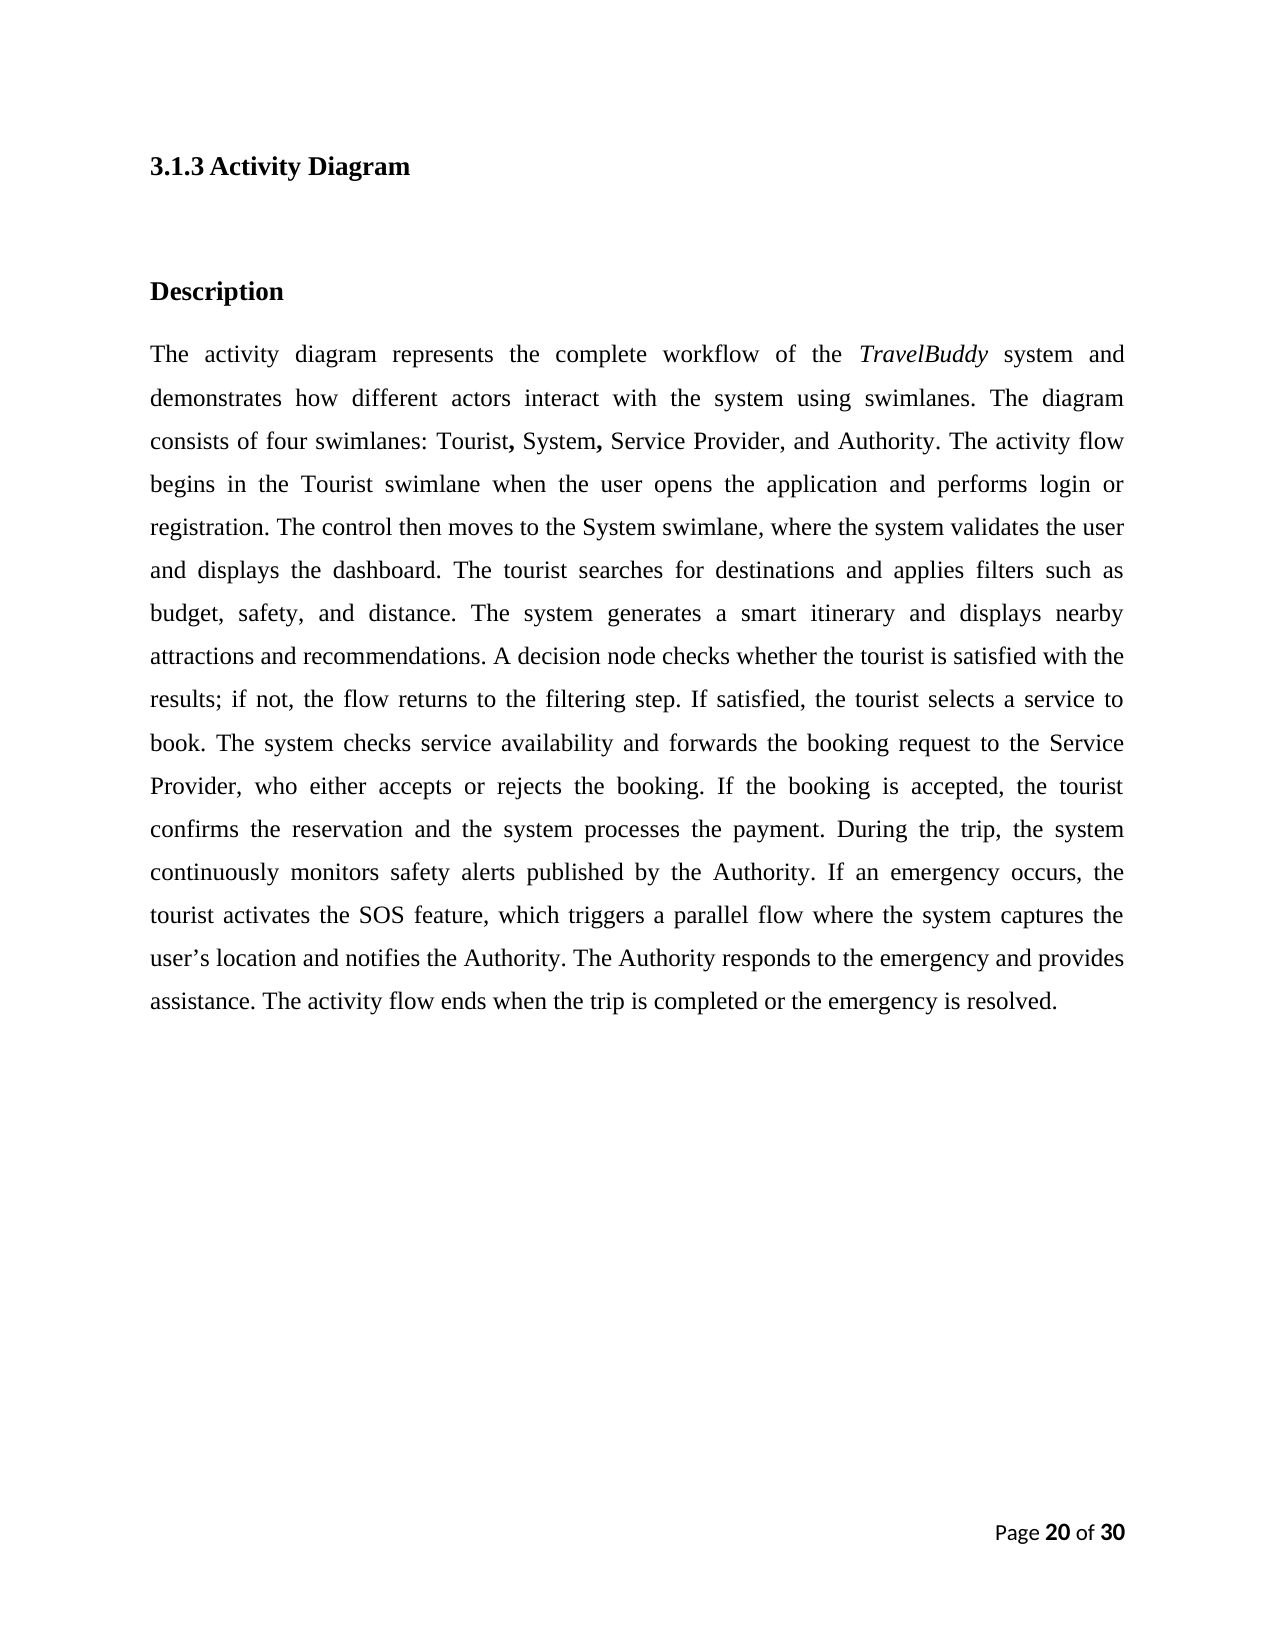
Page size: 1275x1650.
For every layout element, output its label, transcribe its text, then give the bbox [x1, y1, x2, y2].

text Description [150, 275, 1125, 306]
text The activity diagram represents the complete workflow of the TravelBuddy system and demonstrates how different actors interact with the system using swimlanes. The diagram consists of four swimlanes: Tourist, System, Service Provider, and Authority. The activity flow begins in the Tourist swimlane when the user opens the application and performs login or registration. The control then moves to the System swimlane, where the system validates the user and displays the dashboard. The tourist searches for destinations and applies filters such as budget, safety, and distance. The system generates a smart itinerary and displays nearby attractions and recommendations. A decision node checks whether the tourist is satisfied with the results; if not, the flow returns to the filtering step. If satisfied, the tourist selects a service to book. The system checks service availability and forwards the booking request to the Service Provider, who either accepts or rejects the booking. If the booking is accepted, the tourist confirms the reservation and the system processes the payment. During the trip, the system continuously monitors safety alerts published by the Authority. If an emergency occurs, the tourist activates the SOS feature, which triggers a parallel flow where the system captures the user’s location and notifies the Authority. The Authority responds to the emergency and provides assistance. The activity flow ends when the trip is completed or the emergency is resolved. [150, 339, 1125, 1015]
subtitle 3.1.3 Activity Diagram [150, 150, 1125, 181]
